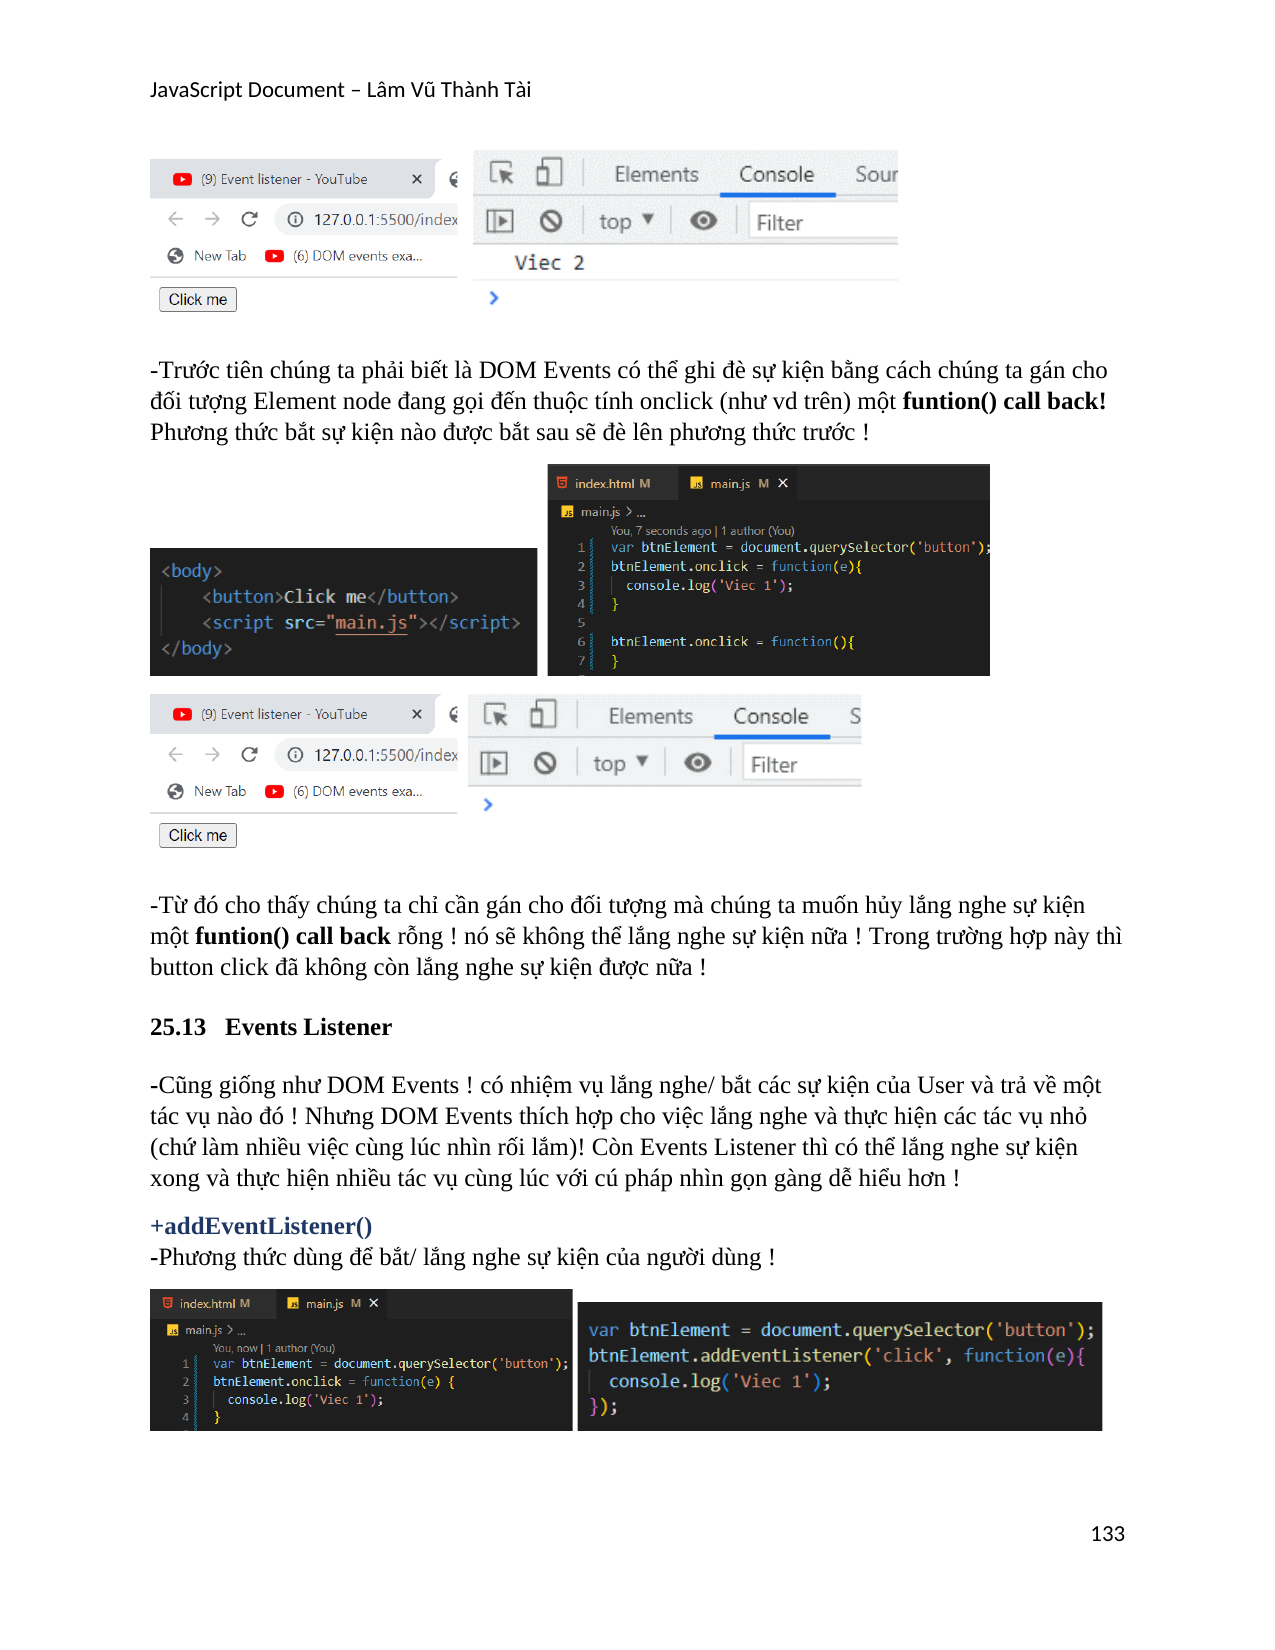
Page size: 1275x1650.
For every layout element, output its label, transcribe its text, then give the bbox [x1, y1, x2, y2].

text -Cũng giống như DOM Events ! có nhiệm vụ lắng nghe/ bắt các sự kiện của User và trả về một tác vụ nào đó ! Nhưng DOM Events thích hợp cho việc lắng nghe và thực hiện các tác vụ nhỏ (chứ làm nhiều việc cùng lúc nhìn rối lắm)! Còn Events Listener thì có thể lắng nghe sự kiện xong và thực hiện nhiều tác vụ cùng lúc với cú pháp nhìn gọn gàng dễ hiểu hơn ! [150, 1070, 1125, 1192]
picture [150, 694, 458, 872]
picture [577, 1302, 1103, 1431]
text -Từ đó cho thấy chúng ta chỉ cần gán cho đối tượng mà chúng ta muốn hủy lắng nghe sự kiện một funtion() call back rỗng ! nó sẽ không thể lắng nghe sự kiện nữa ! Trong trường hợp này thì button click đã không còn lắng nghe sự kiện được nữa ! [150, 890, 1125, 981]
text -Trước tiên chúng ta phải biết là DOM Events có thể ghi đè sự kiện bằng cách chúng ta gán cho đối tượng Element node đang gọi đến thuộc tính onclick (như vd trên) một funtion() call back! Phương thức bắt sự kiện nào được bắt sau sẽ đè lên phương thức trước ! [150, 355, 1125, 446]
subtitle +addEventListener() [150, 1211, 1125, 1240]
picture [150, 159, 458, 336]
text -Phương thức dùng để bắt/ lắng nghe sự kiện của người dùng ! [150, 1242, 1125, 1271]
picture [467, 694, 862, 872]
picture [150, 548, 538, 676]
list Events Listener [150, 1012, 1125, 1041]
picture [547, 464, 990, 676]
picture [150, 1289, 573, 1431]
picture [473, 150, 899, 336]
